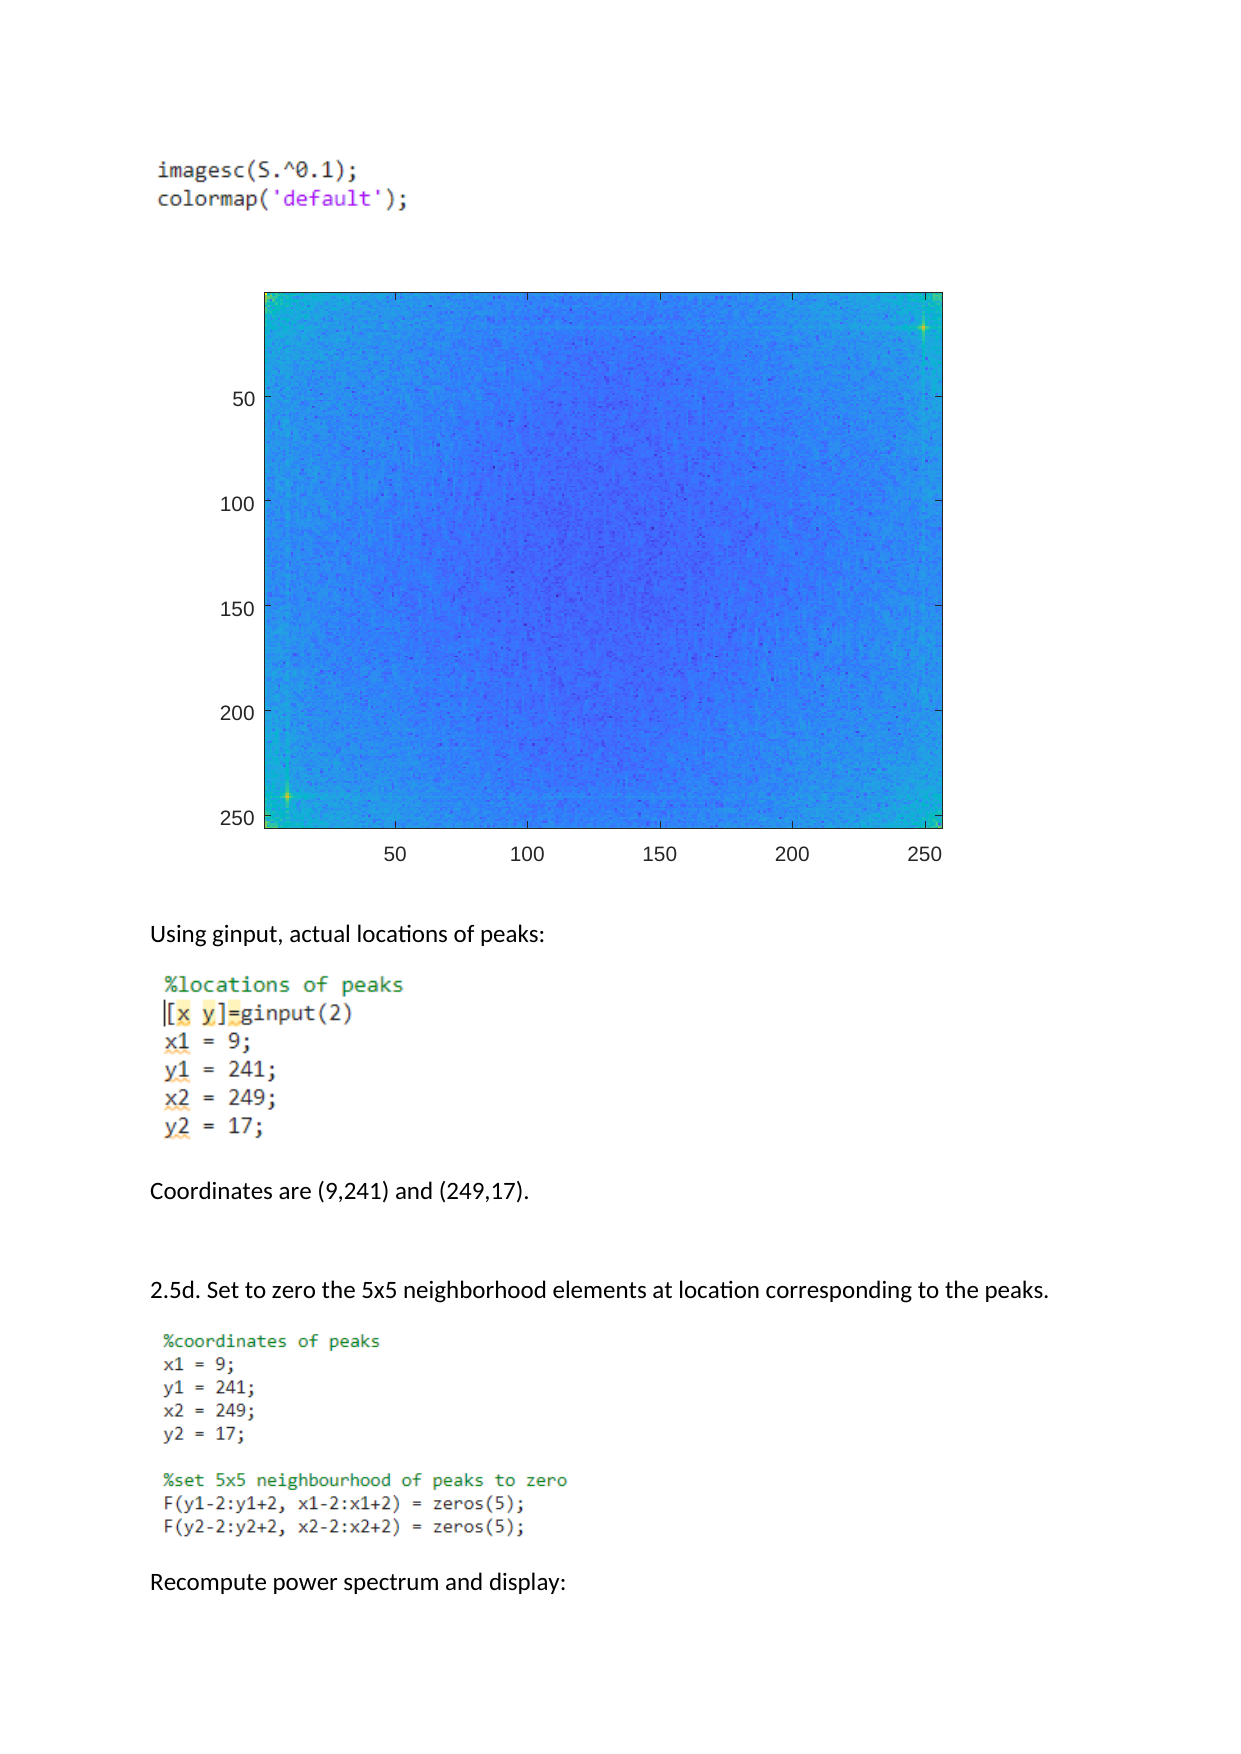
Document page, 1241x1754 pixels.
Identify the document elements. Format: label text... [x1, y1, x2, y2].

text Recompute power spectrum and display: [150, 1566, 1090, 1597]
picture [150, 1324, 575, 1548]
picture [150, 967, 416, 1157]
text Coordinates are (9,241) and (249,17). [150, 1175, 1090, 1206]
text Using ginput, actual locations of peaks: [150, 918, 1090, 948]
text 2.5d. Set to zero the 5x5 neighborhood elements at location corresponding to the peaks. [150, 1274, 1090, 1305]
picture [150, 150, 421, 225]
